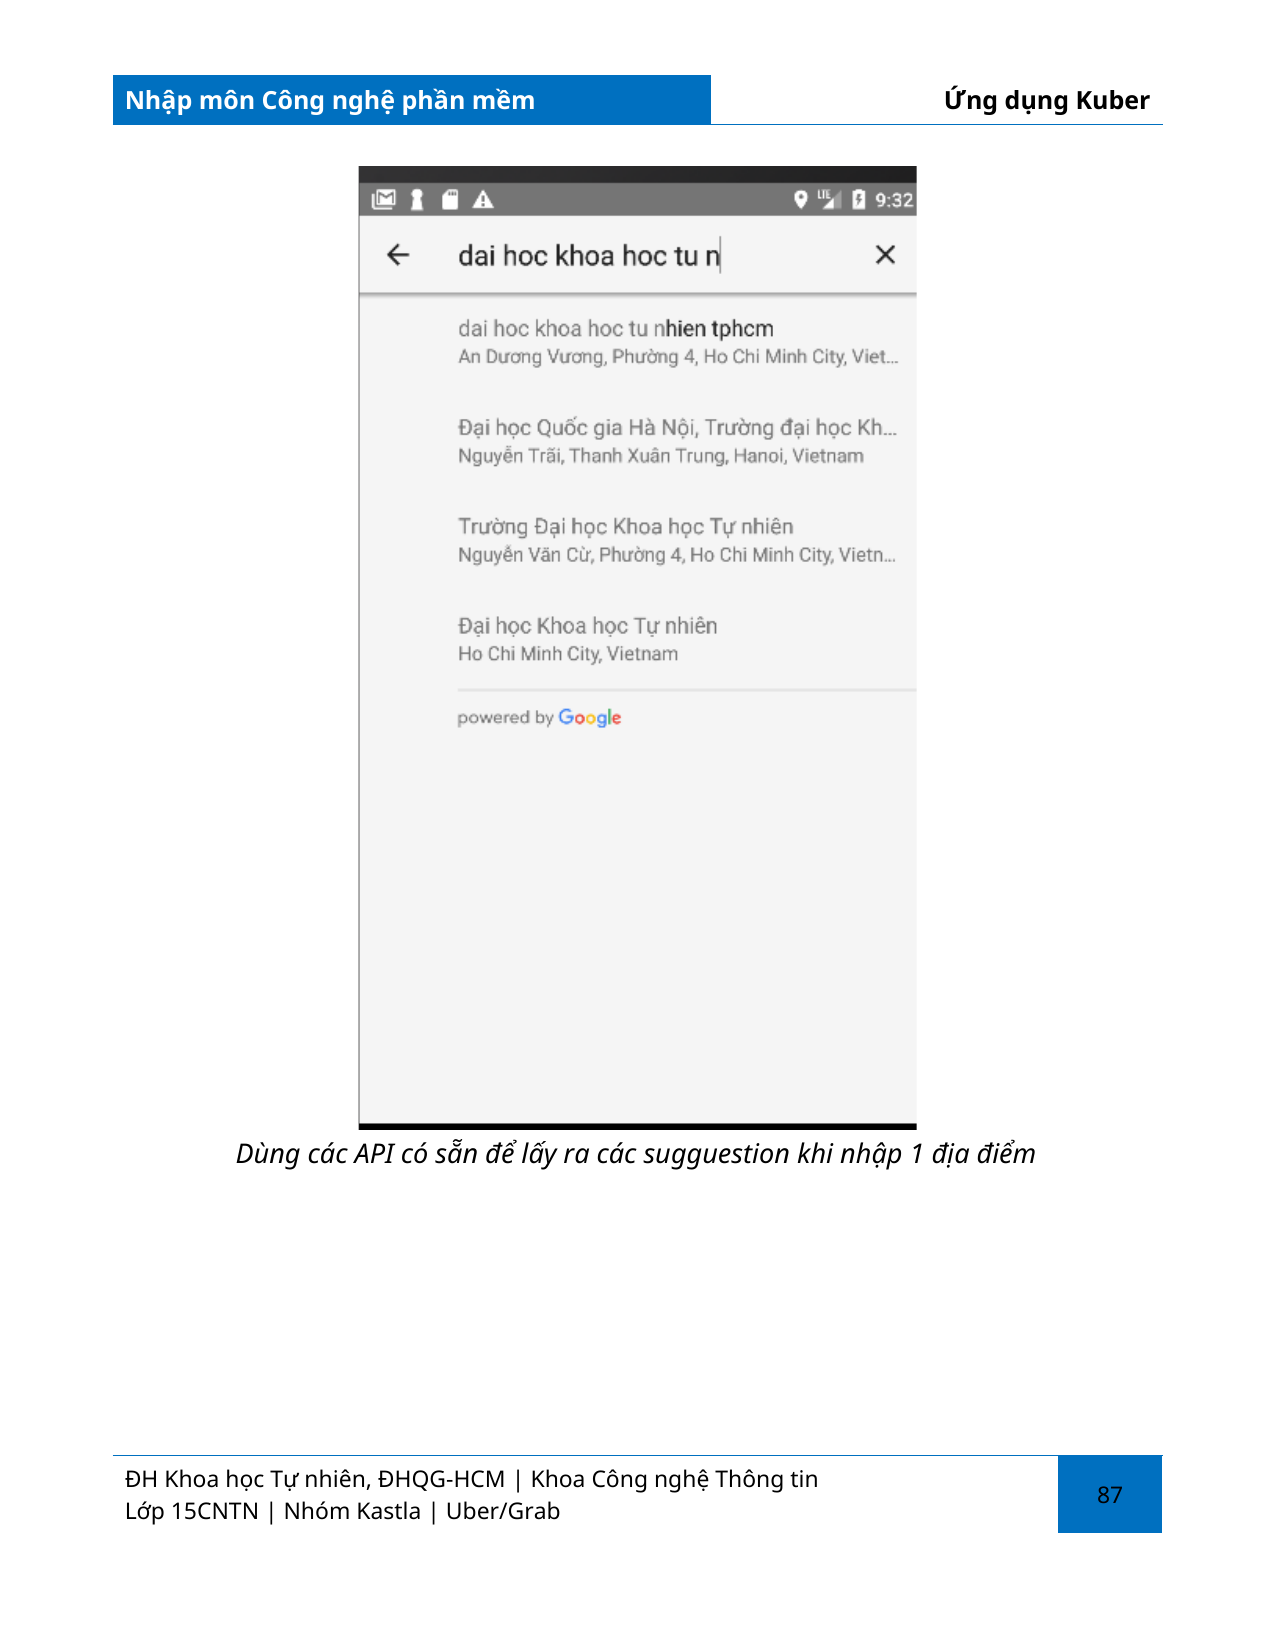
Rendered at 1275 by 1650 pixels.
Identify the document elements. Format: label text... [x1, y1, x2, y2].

list Dùng các API có sẵn để lấy ra các sugguestion khi nhập 1 địa điểm [112, 1134, 1162, 1171]
picture [358, 166, 917, 1130]
